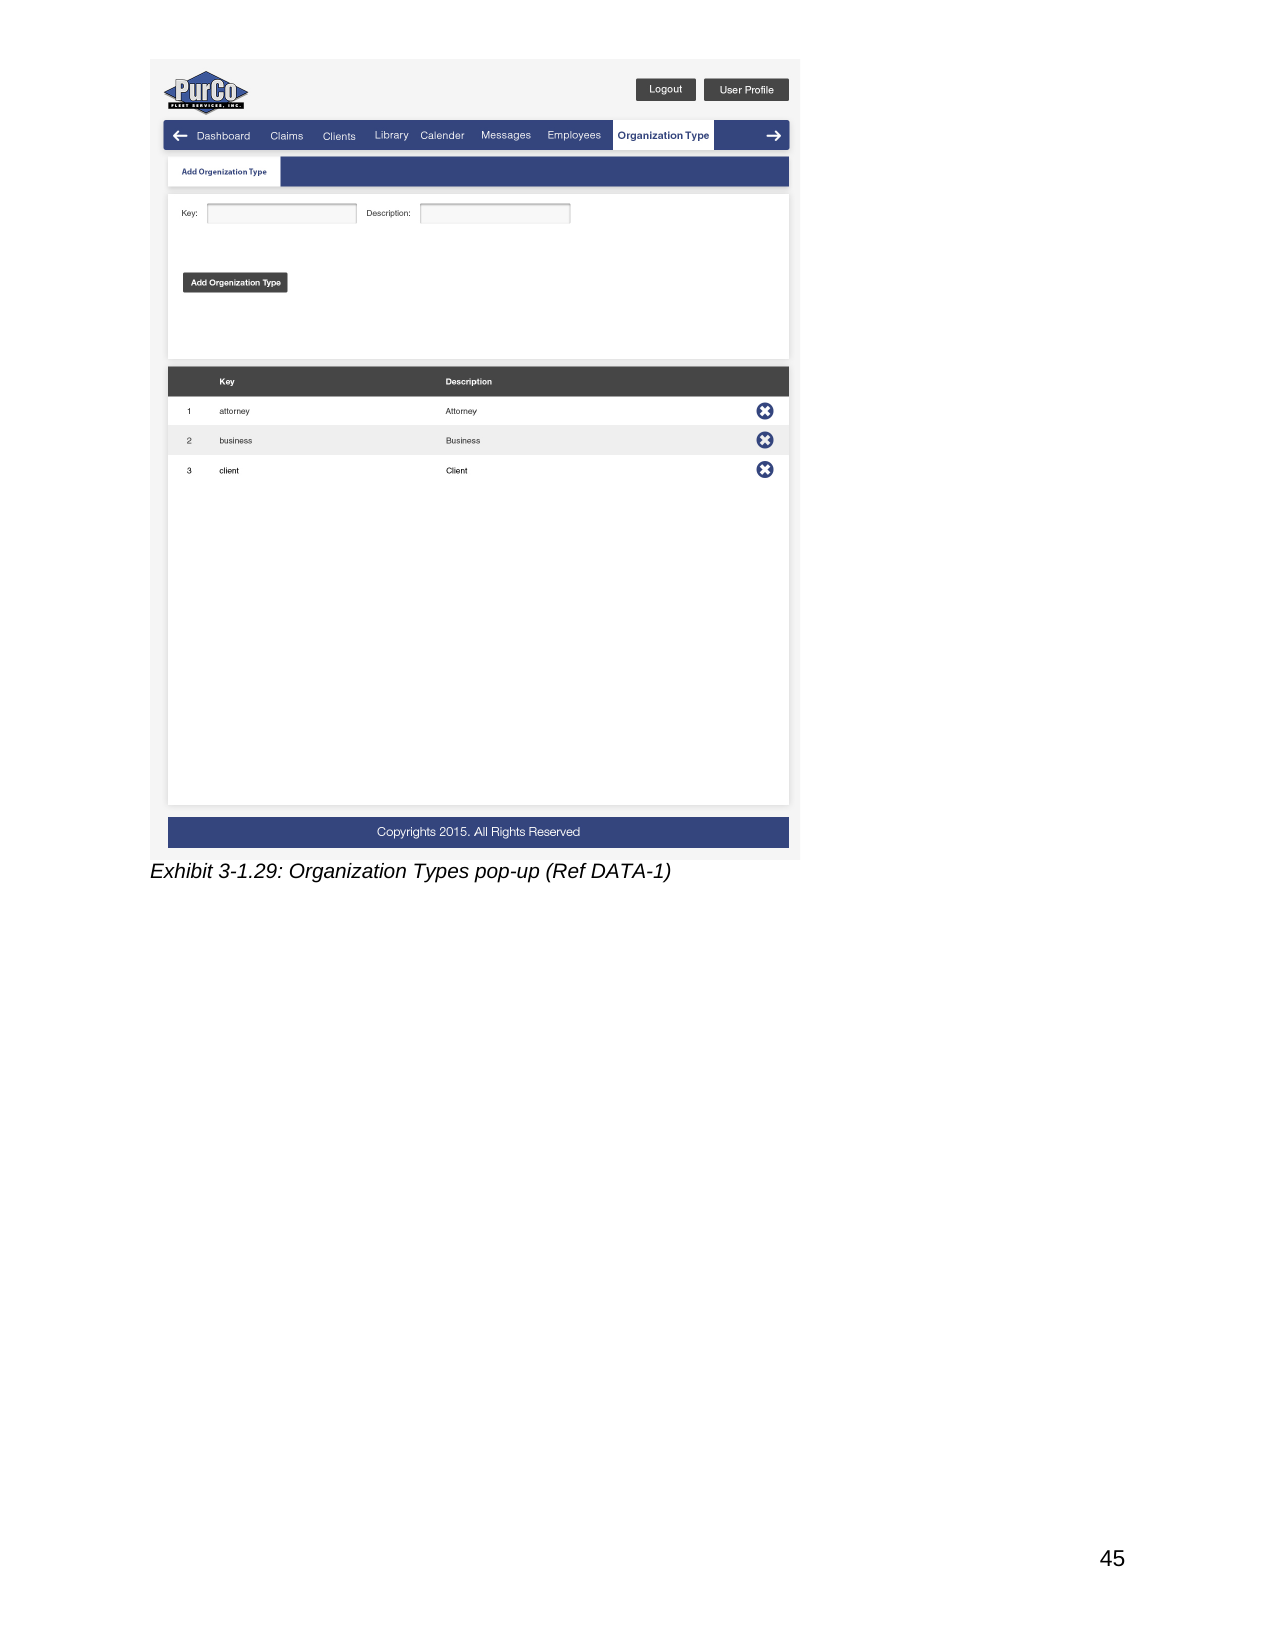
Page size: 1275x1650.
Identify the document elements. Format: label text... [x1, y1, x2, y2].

text Exhibit 3-1.29: Organization Types pop-up (Ref DATA-1) [150, 859, 1125, 883]
picture [150, 59, 800, 860]
